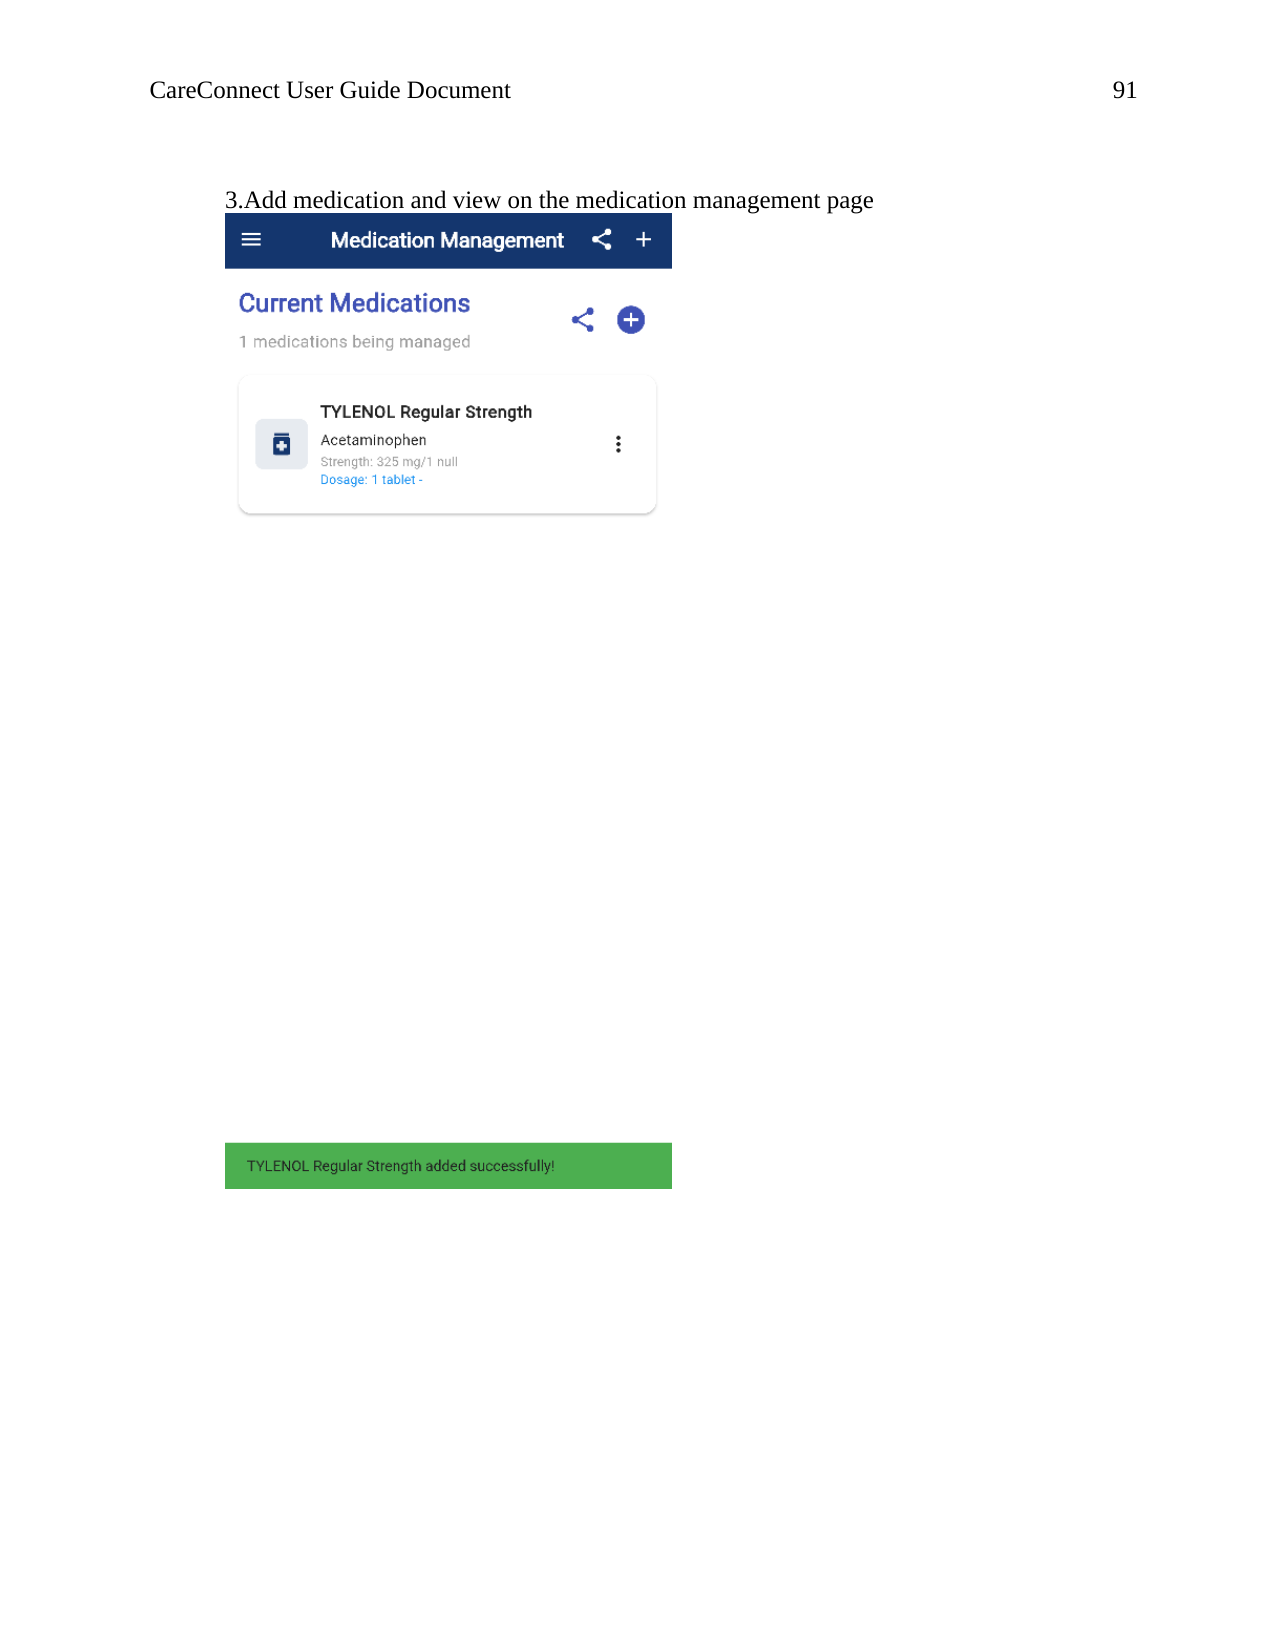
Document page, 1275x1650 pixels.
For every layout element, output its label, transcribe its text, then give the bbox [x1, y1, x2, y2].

picture [225, 213, 672, 1189]
text 3.Add medication and view on the medication management page [225, 185, 1125, 214]
